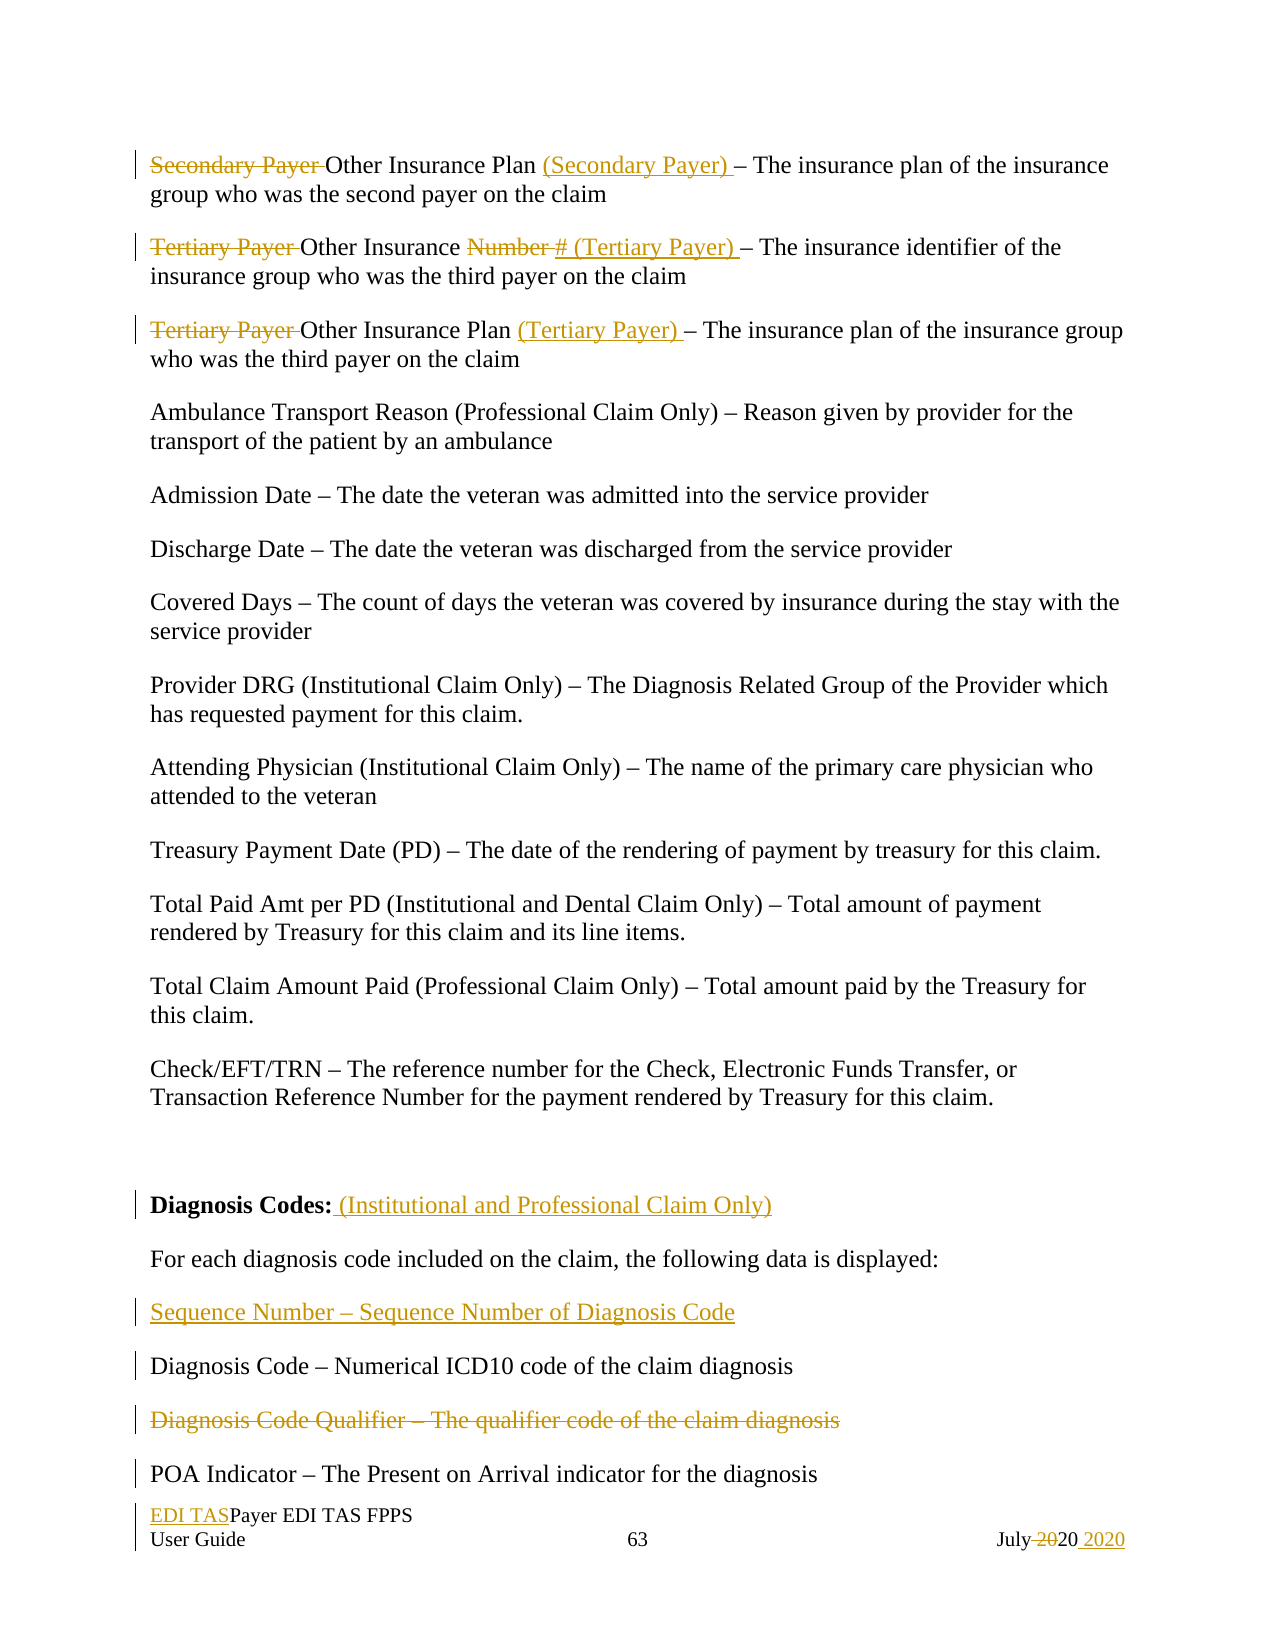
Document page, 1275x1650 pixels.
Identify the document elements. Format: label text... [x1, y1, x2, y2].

text Total Paid Amt per PD (Institutional and Dental Claim Only) – Total amount of payment rendered by Treasury for this claim and its line items. [150, 889, 1125, 946]
text Diagnosis Code – Numerical ICD10 code of the claim diagnosis [150, 1351, 1125, 1380]
text Covered Days – The count of days the veteran was covered by insurance during the stay with the service provider [150, 587, 1125, 645]
text Attending Physician (Institutional Claim Only) – The name of the primary care physician who attended to the veteran [150, 752, 1125, 810]
text Diagnosis Codes: [150, 1190, 1125, 1219]
text Other Insurance Plan – The insurance plan of the insurance group who was the second payer on the claim [150, 150, 1125, 207]
text Ambulance Transport Reason (Professional Claim Only) – Reason given by provider for the transport of the patient by an ambulance [150, 397, 1125, 455]
text Other Insurance Plan – The insurance plan of the insurance group who was the third payer on the claim [150, 315, 1125, 372]
text Other Insurance – The insurance identifier of the insurance group who was the third payer on the claim [150, 232, 1125, 290]
text POA Indicator – The Present on Arrival indicator for the diagnosis [150, 1459, 1125, 1487]
text Check/EFT/TRN – The reference number for the Check, Electronic Funds Transfer, or Transaction Reference Number for the payment rendered by Treasury for this claim. [150, 1054, 1125, 1111]
text Provider DRG (Institutional Claim Only) – The Diagnosis Related Group of the Provider which has requested payment for this claim. [150, 670, 1125, 727]
text For each diagnosis code included on the claim, the following data is displayed: [150, 1244, 1125, 1272]
text Admission Date – The date the veteran was admitted into the service provider [150, 480, 1125, 509]
text Treasury Payment Date (PD) – The date of the rendering of payment by treasury for this claim. [150, 835, 1125, 864]
text Discharge Date – The date the veteran was discharged from the service provider [150, 534, 1125, 562]
text Total Claim Amount Paid (Professional Claim Only) – Total amount paid by the Treasury for this claim. [150, 971, 1125, 1029]
